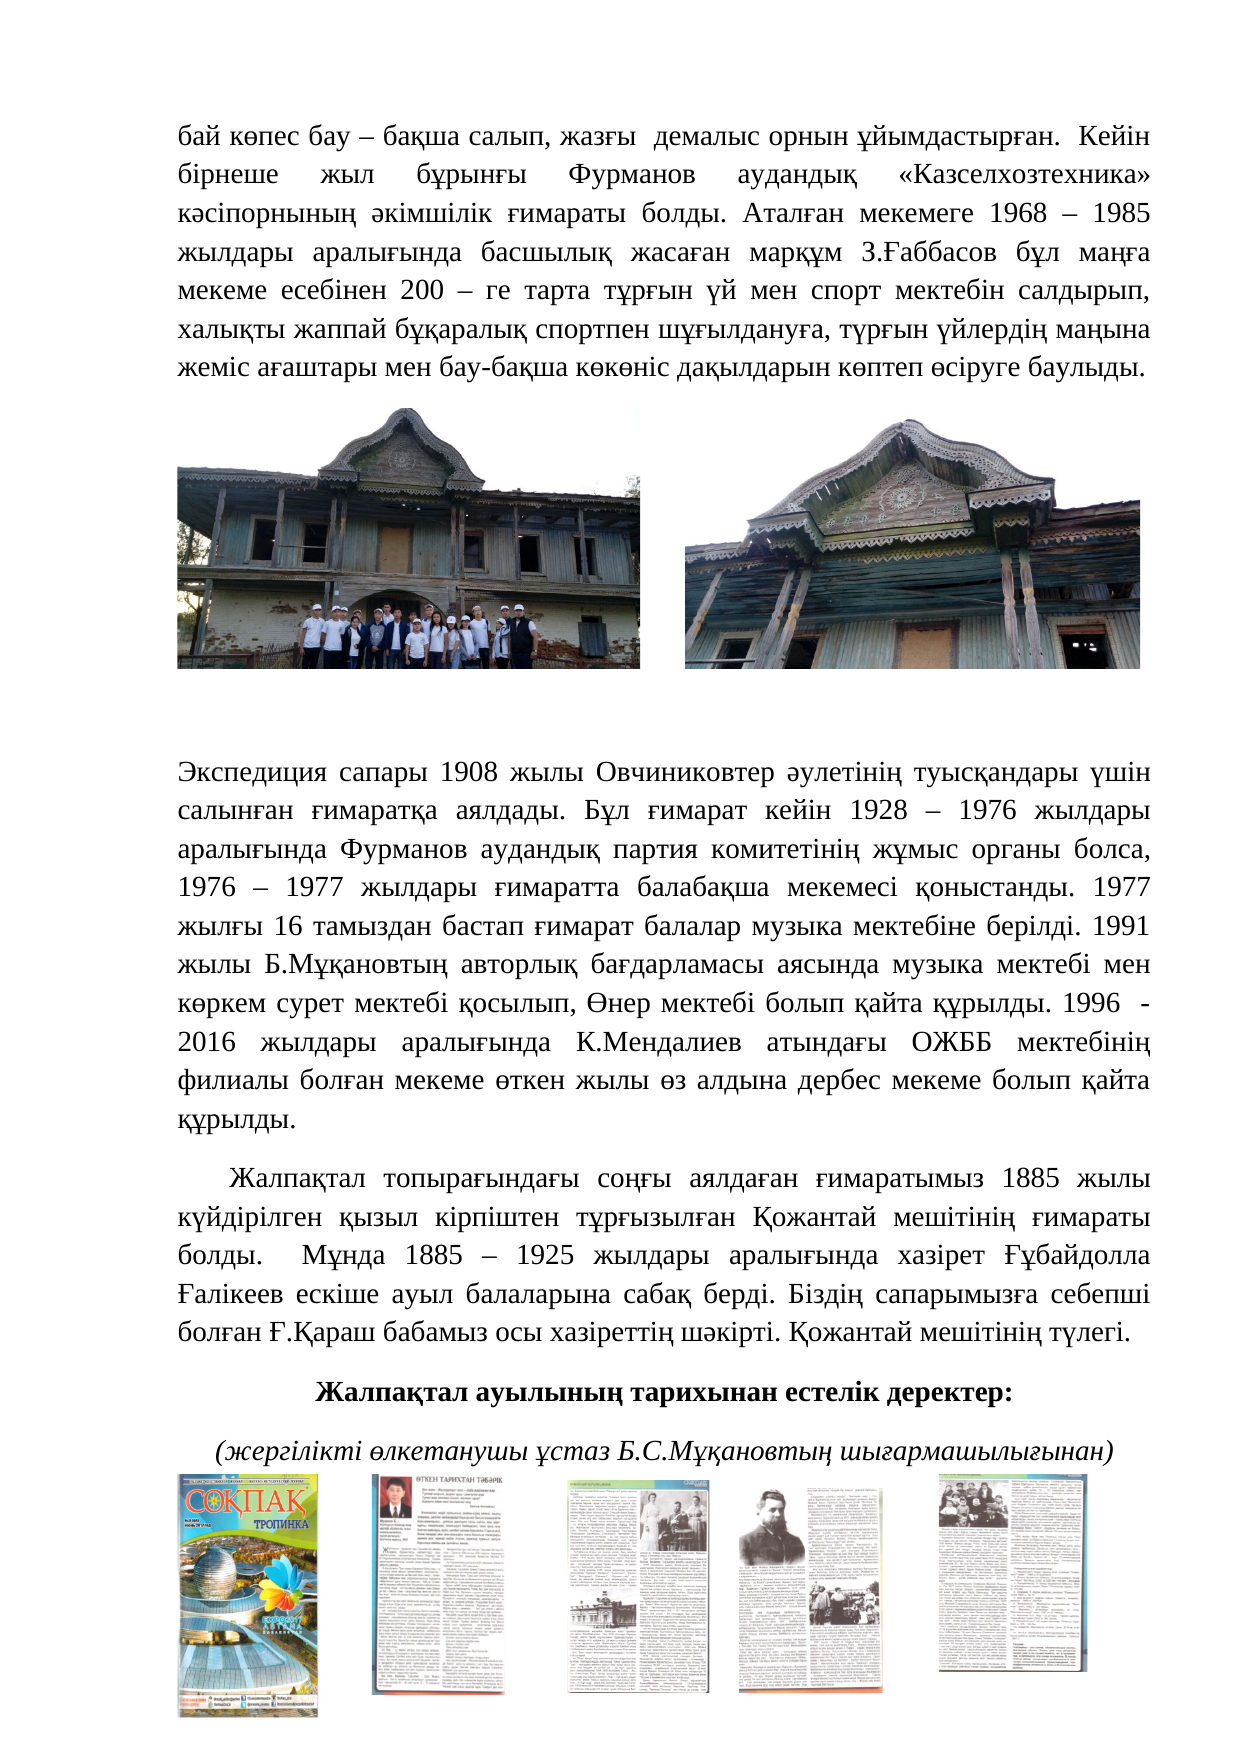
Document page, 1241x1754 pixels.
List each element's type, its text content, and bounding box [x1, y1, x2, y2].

picture [177, 408, 641, 669]
picture [685, 413, 1141, 669]
picture [176, 1474, 319, 1721]
picture [567, 1480, 710, 1693]
text Жалпақтал топырағындағы соңғы аялдаған ғимаратымыз 1885 жылы күйдірілген қызыл кірпіштен тұрғызылған Қожантай мешітінің ғимараты болды. Мұнда 1885 – 1925 жылдары аралығында хазірет Ғұбайдолла Ғалікеев ескіше ауыл балаларына сабақ берді. Біздің сапарымызға себепші болған Ғ.Қараш бабамыз осы хазіреттің шәкірті. Қожантай мешітінің түлегі. [177, 1160, 1152, 1348]
picture [938, 1474, 1088, 1672]
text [177, 118, 1152, 383]
text Экспедиция сапары 1908 жылы Овчиниковтер әулетінің туысқандары үшін салынған ғимаратқа аялдады. Бұл ғимарат кейін 1928 – 1976 жылдары аралығында Фурманов аудандық партия комитетінің жұмыс органы болса, 1976 – 1977 жылдары ғимаратта балабақша мекемесі қоныстанды. 1977 жылғы 16 тамыздан бастап ғимарат балалар музыка мектебіне берілді. 1991 жылы Б.Мұқановтың авторлық бағдарламасы аясында музыка мектебі мен көркем сурет мектебі қосылып, Өнер мектебі болып қайта құрылды. 1996 - 2016 жылдары аралығында К.Мендалиев атындағы ОЖББ мектебінің филиалы болған мекеме өткен жылы өз алдына дербес мекеме болып қайта құрылды. [177, 754, 1152, 1134]
text Жалпақтал ауылының тарихынан естелік деректер: [177, 1374, 1152, 1407]
picture [739, 1488, 883, 1693]
picture [371, 1474, 505, 1695]
text (жергілікті өлкетанушы ұстаз Б.С.Мұқановтың шығармашылығынан) [177, 1433, 1152, 1467]
